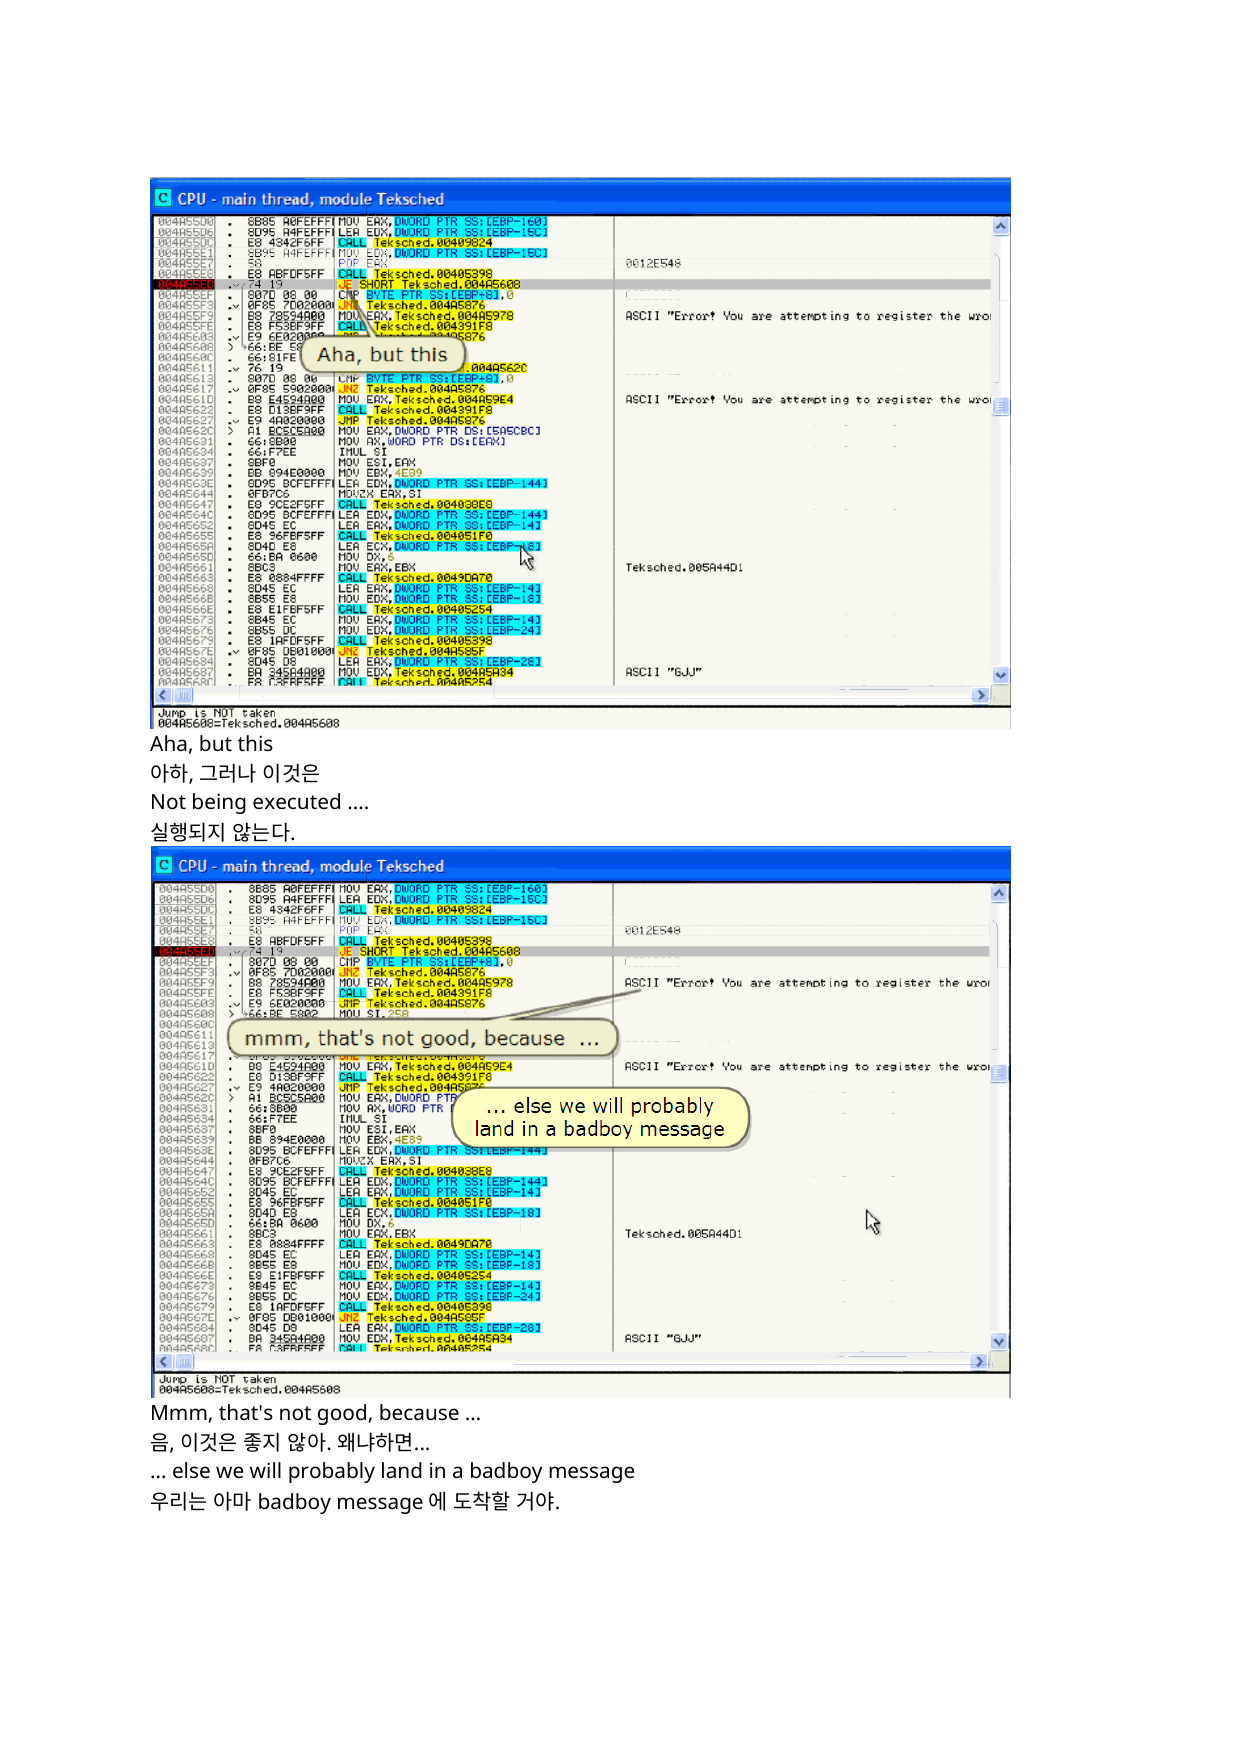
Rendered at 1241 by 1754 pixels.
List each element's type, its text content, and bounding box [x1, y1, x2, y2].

text … else we will probably land in a badboy message [150, 1457, 1090, 1485]
picture [150, 846, 1011, 1398]
text 우리는 아마 badboy message에 도착할 거야. [150, 1485, 1090, 1515]
text Mmm, that's not good, because … [150, 1398, 1090, 1426]
text 아하, 그러나 이것은 [150, 757, 1090, 787]
text 음, 이것은 좋지 않아. 왜냐하면... [150, 1426, 1090, 1457]
text 실행되지 않는다. [150, 816, 1090, 846]
text Aha, but this [150, 729, 1090, 757]
picture [150, 177, 1011, 729]
text Not being executed …. [150, 787, 1090, 816]
